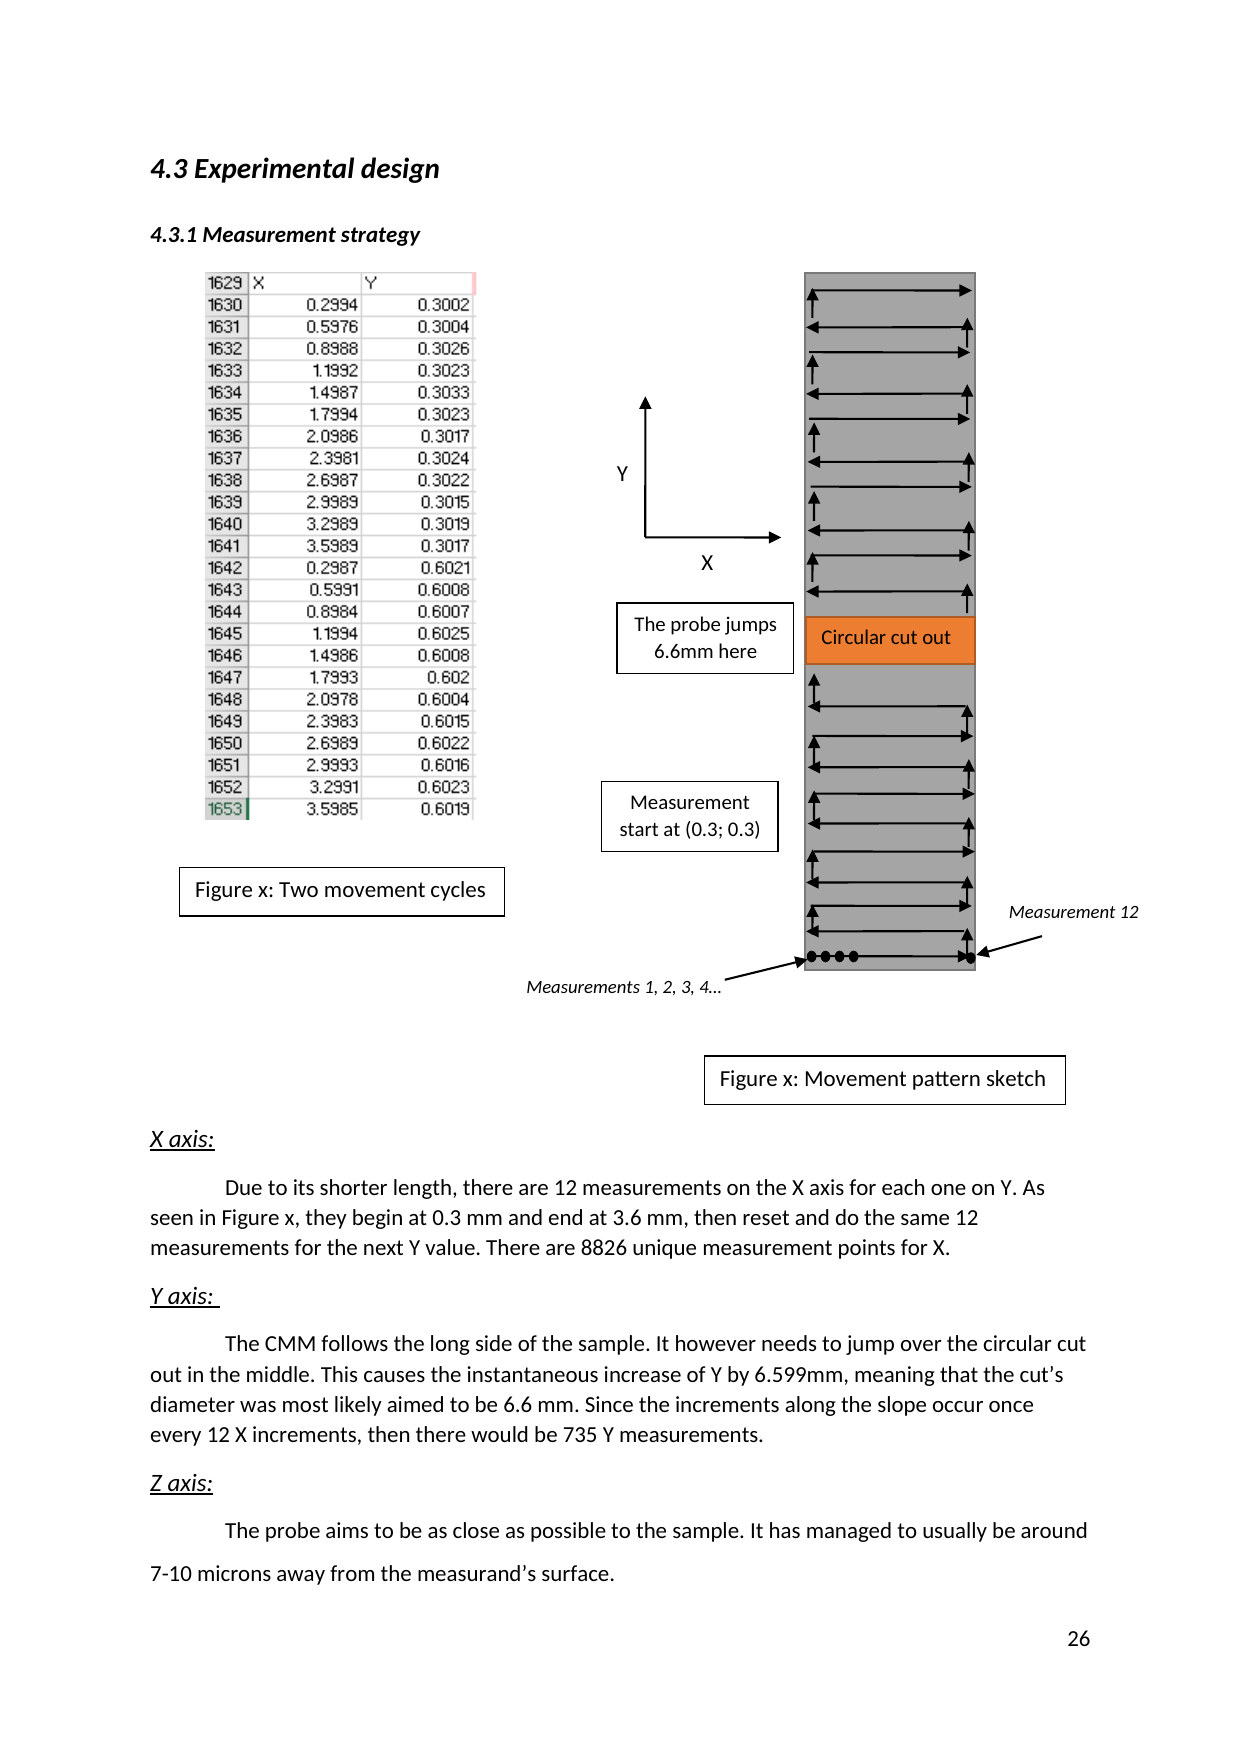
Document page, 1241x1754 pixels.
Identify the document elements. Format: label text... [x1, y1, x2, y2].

text Y axis: [150, 1280, 1090, 1311]
text X axis: [150, 1123, 1090, 1154]
text Due to its shorter length, there are 12 measurements on the X axis for each one on Y. As seen in Figure x, they begin at 0.3 mm and end at 3.6 mm, then reset and do the same 12 measurements for the next Y value. There are 8826 unique measurement points for X. [150, 1173, 1090, 1261]
text The probe aims to be as close as possible to the sample. It has managed to usually be around 7-10 microns away from the measurand’s surface. [150, 1517, 1090, 1587]
text 4.3 Experimental design [150, 150, 1090, 186]
text Z axis: [150, 1467, 1090, 1498]
text The CMM follows the long side of the sample. It however needs to jump over the circular cut out in the middle. This causes the instantaneous increase of Y by 6.599mm, meaning that the cut’s diameter was most likely aimed to be 6.6 mm. Since the increments along the slope occur once every 12 X increments, then there would be 735 Y measurements. [150, 1329, 1090, 1448]
text 4.3.1 Measurement strategy [150, 220, 1090, 248]
picture [204, 272, 477, 820]
